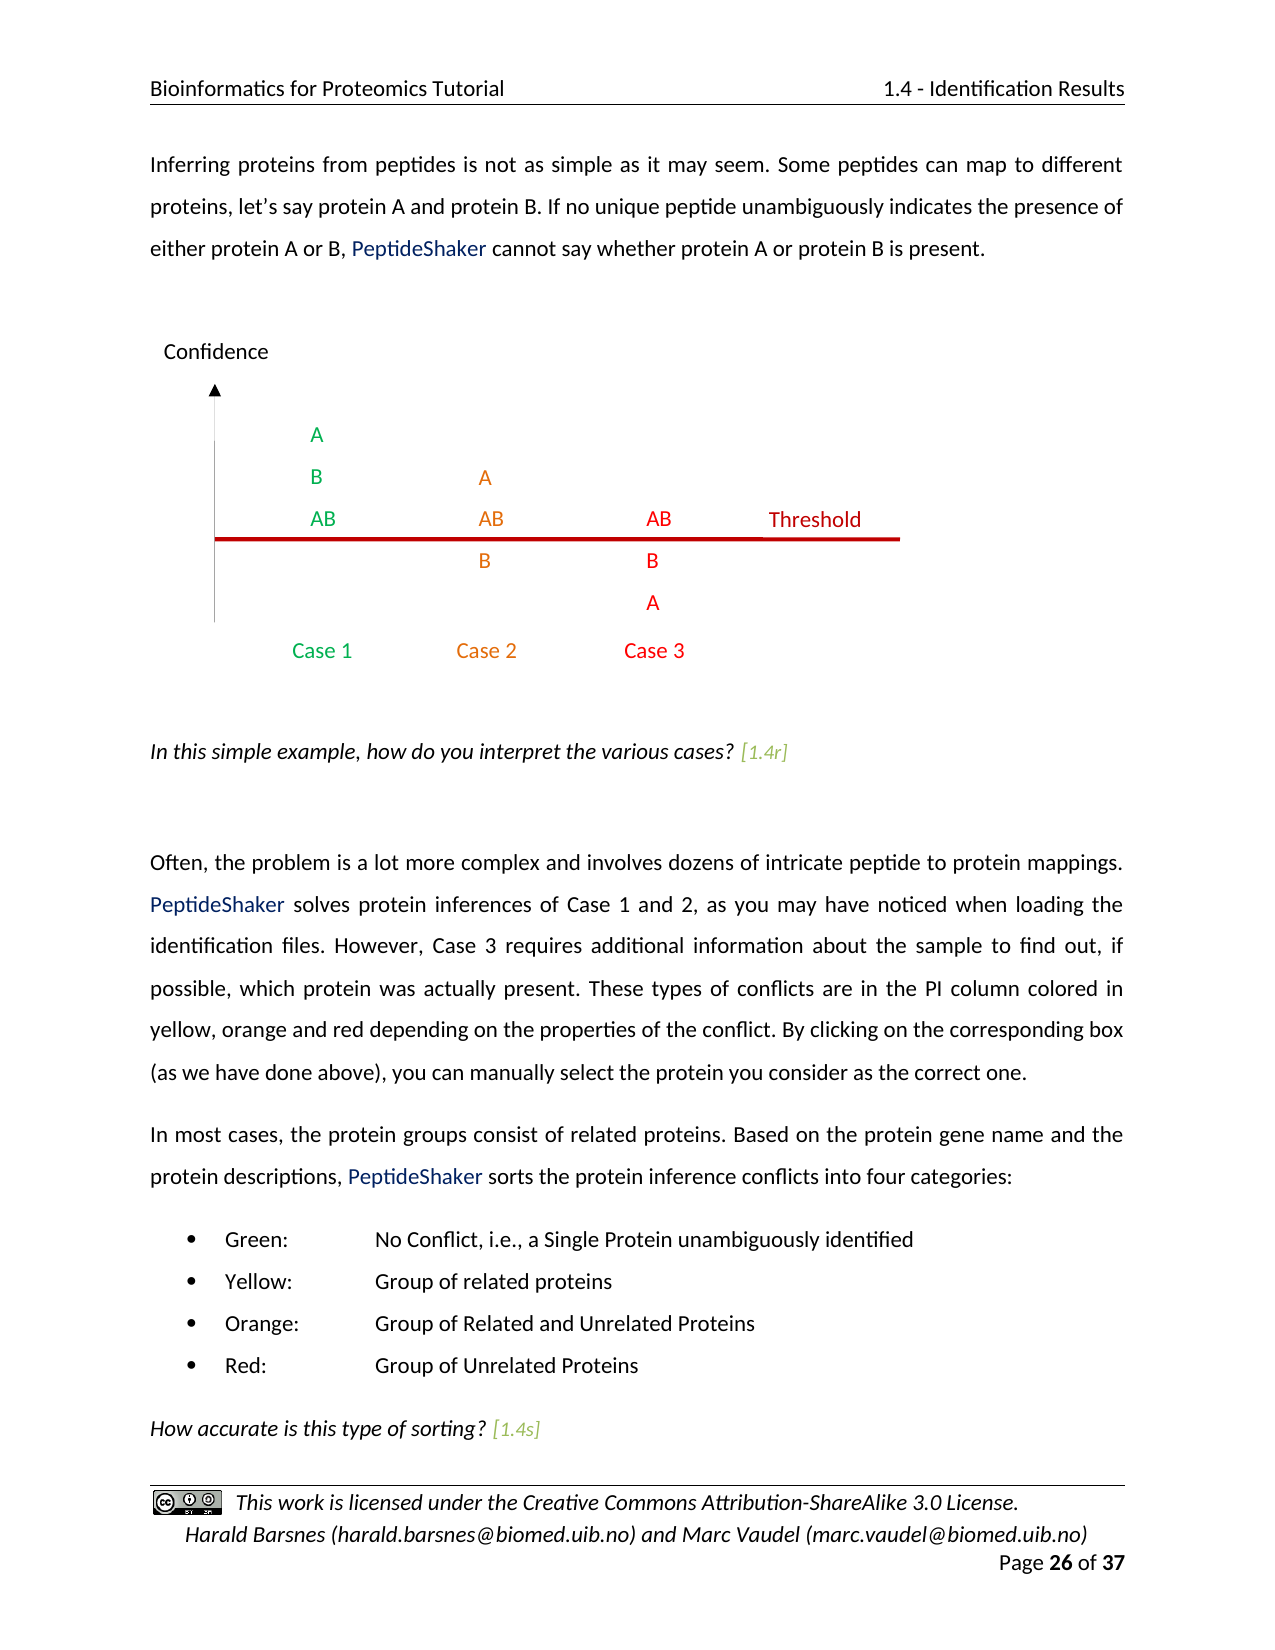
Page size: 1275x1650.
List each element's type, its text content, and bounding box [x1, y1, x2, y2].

list Orange: Group of Related and Unrelated Proteins [187, 1309, 1125, 1337]
text How accurate is this type of sorting? [1.4s] [150, 1414, 1125, 1442]
picture [153, 1490, 222, 1515]
text In this simple example, how do you interpret the various cases? [1.4r] [150, 737, 1125, 765]
text Inferring proteins from peptides is not as simple as it may seem. Some peptides can map to different proteins, let’s say protein A and protein B. If no unique peptide unambiguously indicates the presence of either protein A or B, PeptideShaker cannot say whether protein A or protein B is present. [150, 150, 1125, 262]
text In most cases, the protein groups consist of related proteins. Based on the protein gene name and the protein descriptions, PeptideShaker sorts the protein inference conflicts into four categories: [150, 1120, 1125, 1190]
list Green: No Conflict, i.e., a Single Protein unambiguously identified [187, 1225, 1125, 1253]
list Yellow: Group of related proteins [187, 1267, 1125, 1295]
text Often, the problem is a lot more complex and involves dozens of intricate peptide to protein mappings. PeptideShaker solves protein inferences of Case 1 and 2, as you may have noticed when loading the identification files. However, Case 3 requires additional information about the sample to find out, if possible, which protein was actually present. These types of conflicts are in the PI column colored in yellow, orange and red depending on the properties of the conflict. By clicking on the corresponding box (as we have done above), you can manually select the protein you consider as the correct one. [150, 848, 1125, 1086]
list Red: Group of Unrelated Proteins [187, 1351, 1125, 1379]
